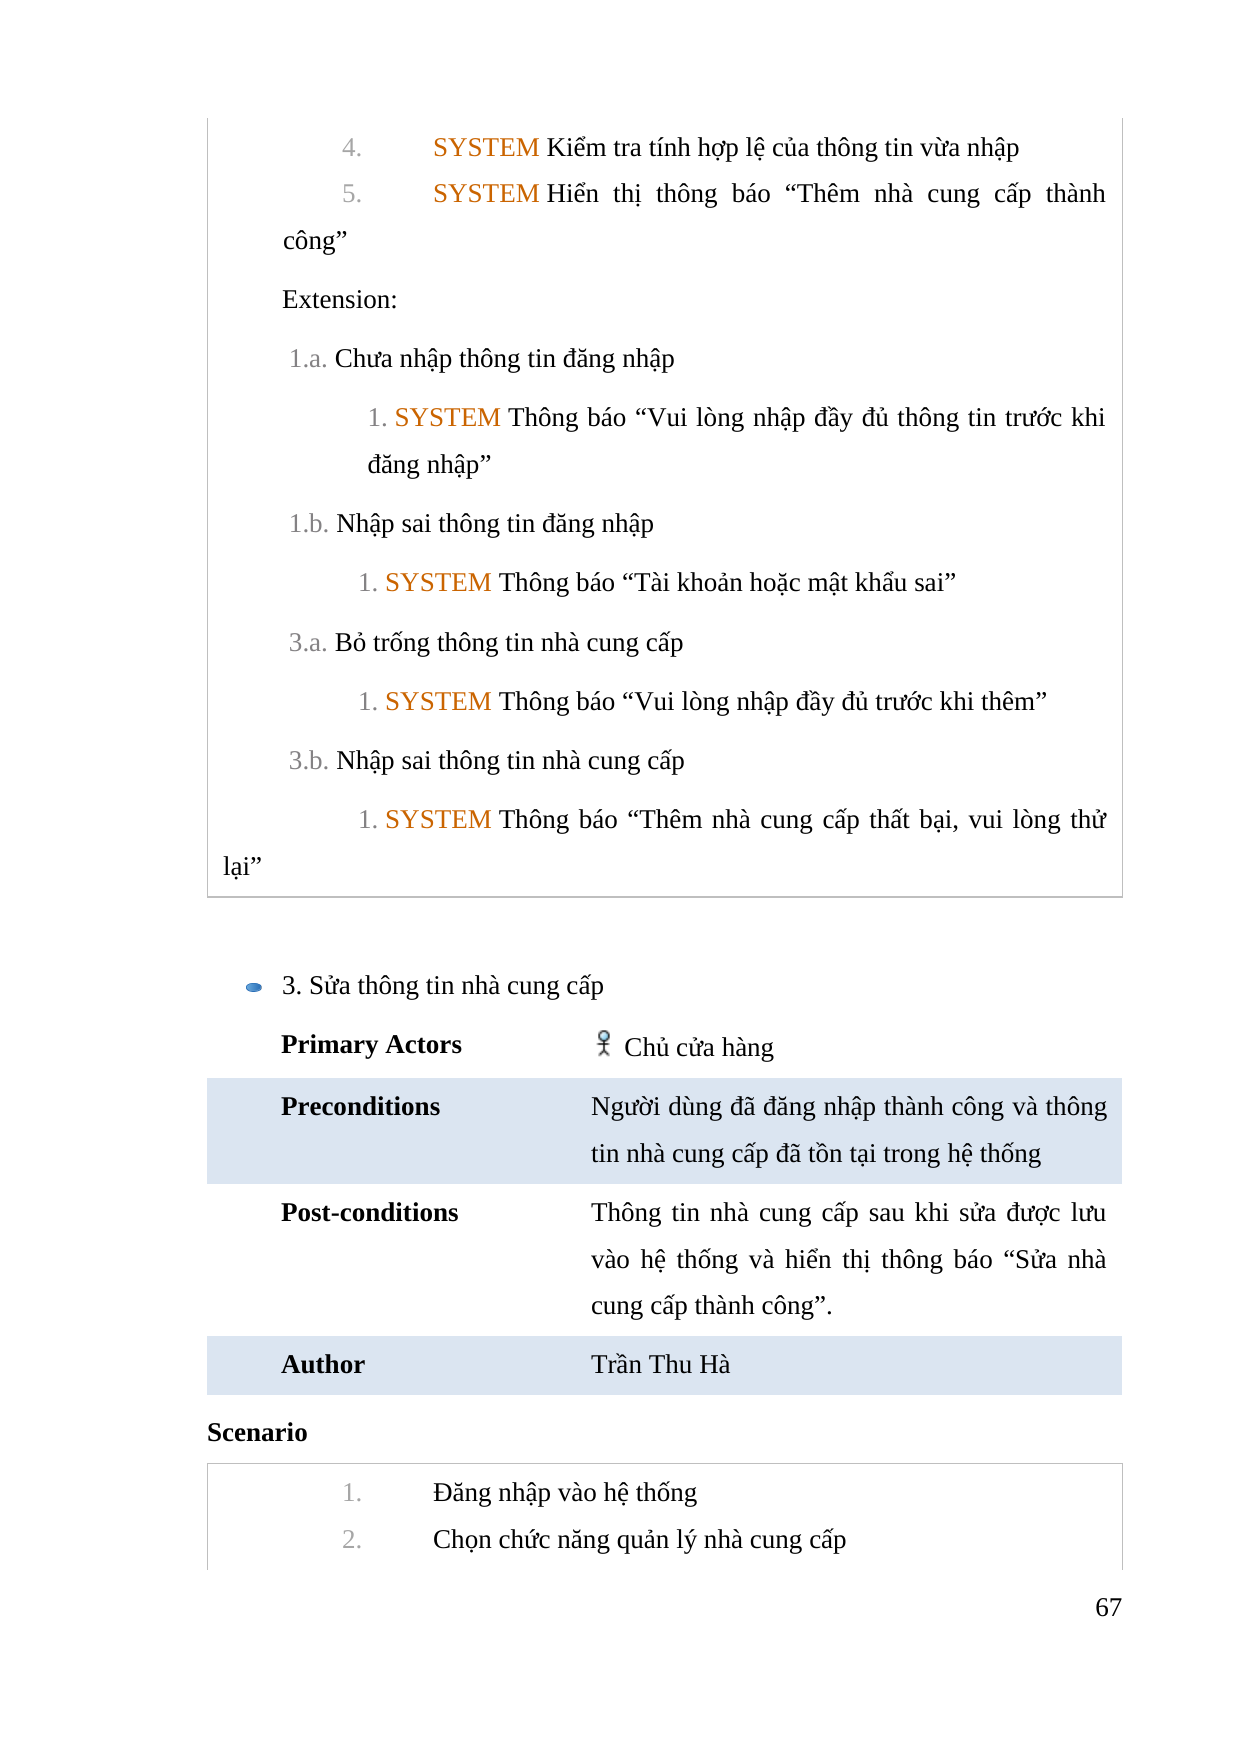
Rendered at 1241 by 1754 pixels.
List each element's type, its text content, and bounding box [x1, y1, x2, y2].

table_cell Người dùng đã đăng nhập thành công và thông tin nhà cung cấp đã tồn tại trong hệ thống [515, 1078, 1122, 1184]
picture [589, 1029, 618, 1057]
table_cell Post-conditions [207, 1184, 515, 1336]
subtitle Scenario [207, 1416, 1122, 1447]
table_cell Trần Thu Hà [515, 1336, 1122, 1395]
table_cell 1. SYSTEM Thông báo “Vui lòng nhập đầy đủ thông tin trước khi đăng nhập” [208, 389, 1122, 495]
table_cell Preconditions [207, 1078, 515, 1184]
list 3. Sửa thông tin nhà cung cấp [244, 969, 1122, 1000]
table_header Đăng nhập vào hệ thống Chọn chức năng quản lý nhà cung cấp [208, 1464, 1122, 1570]
table_cell Author [207, 1336, 515, 1395]
table_header Chủ cửa hàng [515, 1016, 1122, 1078]
table_cell 3.a. Bỏ trống thông tin nhà cung cấp [208, 613, 1122, 672]
table_cell Thông tin nhà cung cấp sau khi sửa được lưu vào hệ thống và hiển thị thông báo “Sửa nhà cung cấp thành công”. [515, 1184, 1122, 1336]
table_cell Extension: [208, 271, 1122, 330]
table_cell 1. SYSTEM Thông báo “Tài khoản hoặc mật khẩu sai” [208, 554, 1122, 613]
table_cell 1.b. Nhập sai thông tin đăng nhập [208, 495, 1122, 554]
table_header Primary Actors [207, 1016, 515, 1078]
picture [245, 978, 262, 995]
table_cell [208, 118, 1122, 271]
table_cell 1.a. Chưa nhập thông tin đăng nhập [208, 330, 1122, 389]
table_cell 1. SYSTEM Thông báo “Vui lòng nhập đầy đủ trước khi thêm” [208, 672, 1122, 731]
table_cell 3.b. Nhập sai thông tin nhà cung cấp [208, 731, 1122, 791]
table_cell 1. SYSTEM Thông báo “Thêm nhà cung cấp thất bại, vui lòng thử lại” [208, 791, 1122, 896]
